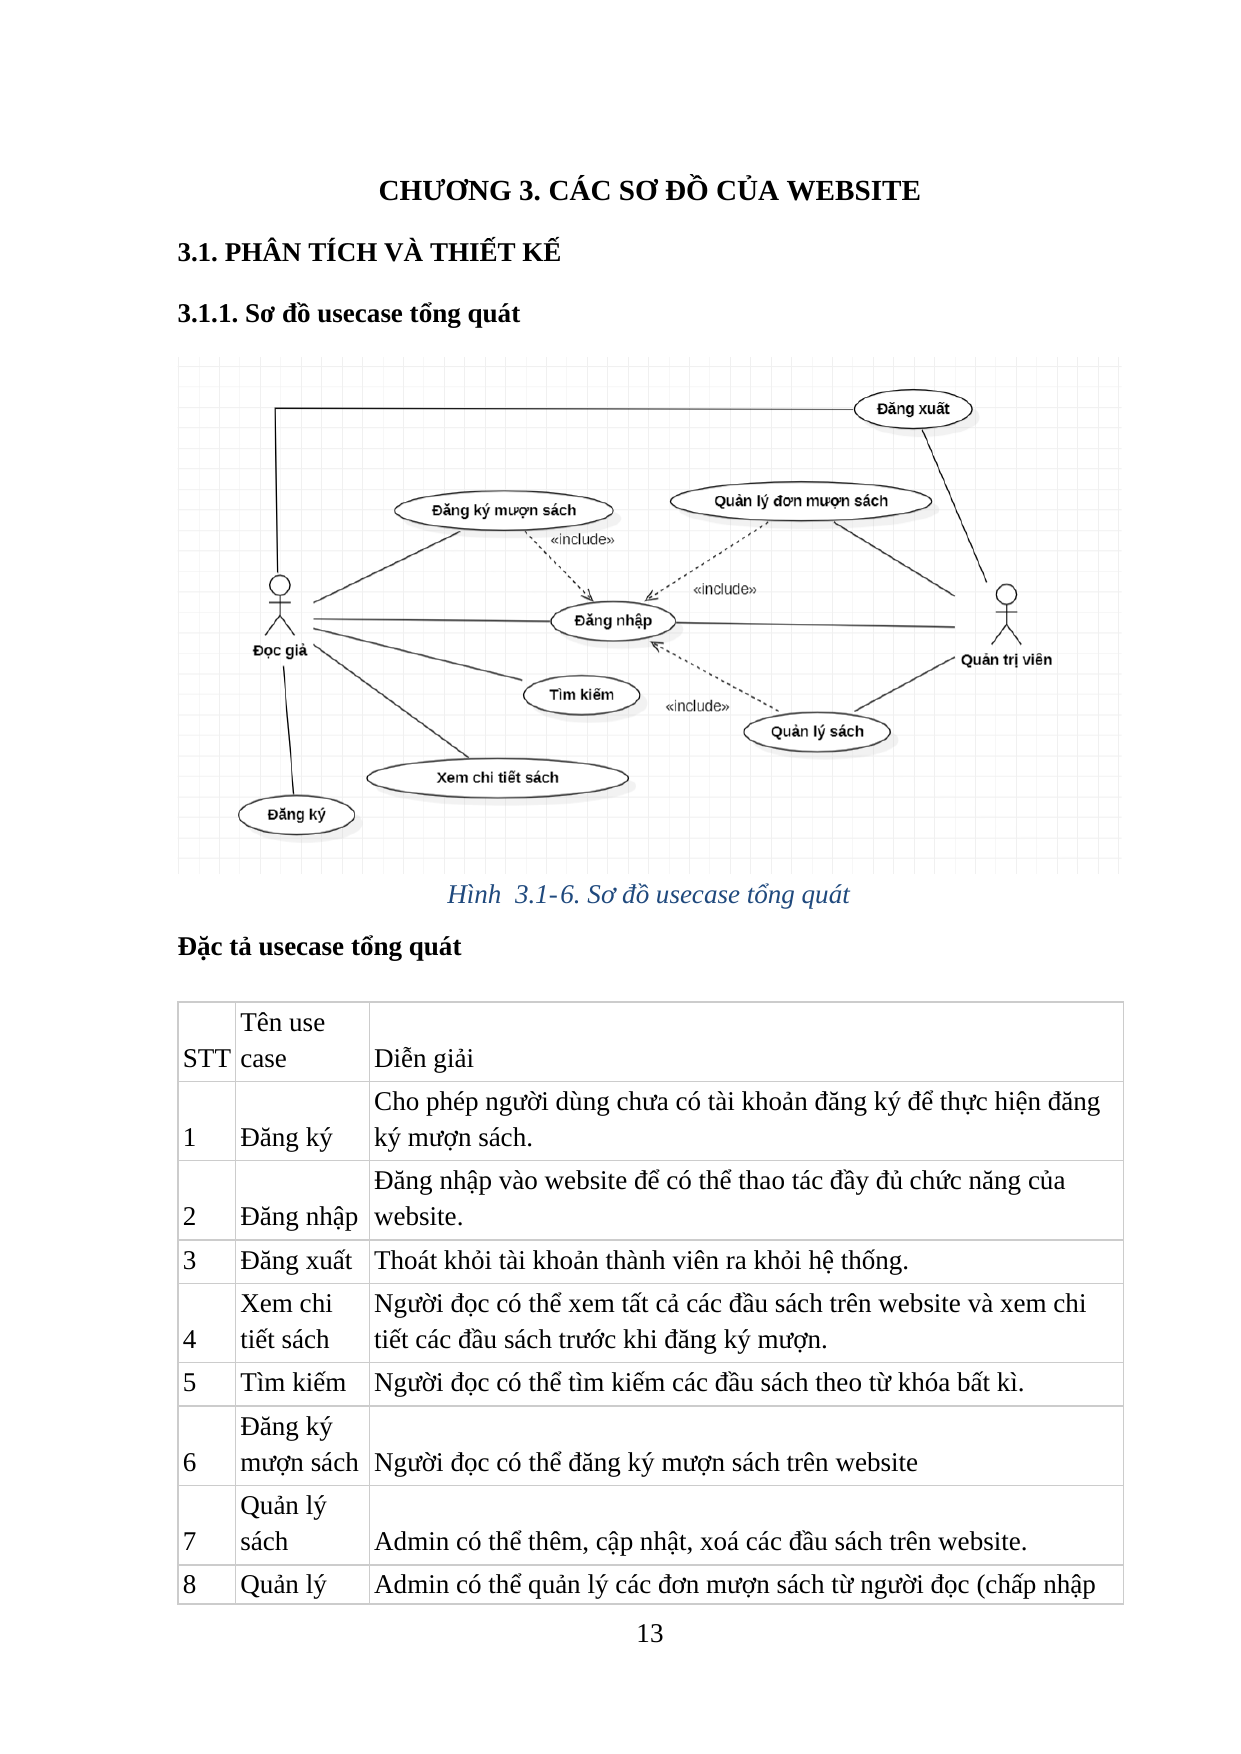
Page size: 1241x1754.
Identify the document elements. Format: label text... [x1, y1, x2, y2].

table_cell Đăng nhập vào website để có thể thao tác đầy đủ chức năng của website. [370, 1161, 1123, 1239]
table_cell Thoát khỏi tài khoản thành viên ra khỏi hệ thống. [370, 1241, 1123, 1283]
table_cell 3 [179, 1241, 235, 1283]
table_header STT [179, 1003, 235, 1081]
table_cell Đăng ký mượn sách [236, 1407, 369, 1485]
table_cell 5 [179, 1363, 235, 1405]
subtitle CÁC SƠ ĐỒ CỦA WEBSITE [177, 173, 1122, 206]
table_cell 7 [179, 1486, 235, 1564]
table_cell 8 [179, 1566, 235, 1603]
table_cell Xem chi tiết sách [236, 1284, 369, 1362]
picture [177, 357, 1122, 874]
table_cell Đăng ký [236, 1082, 369, 1160]
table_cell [370, 1566, 1123, 1603]
table_cell 1 [179, 1082, 235, 1160]
table_header Diễn giải [370, 1003, 1123, 1081]
table_cell Đăng nhập [236, 1161, 369, 1239]
table_cell 4 [179, 1284, 235, 1362]
table_cell Admin có thể thêm, cập nhật, xoá các đầu sách trên website. [370, 1486, 1123, 1564]
table_cell Người đọc có thể đăng ký mượn sách trên website [370, 1407, 1123, 1485]
table_cell Người đọc có thể xem tất cả các đầu sách trên website và xem chi tiết các đầu sách trước khi đăng ký mượn. [370, 1284, 1123, 1362]
table_cell Đăng xuất [236, 1241, 369, 1283]
table_cell Cho phép người dùng chưa có tài khoản đăng ký để thực hiện đăng ký mượn sách. [370, 1082, 1123, 1160]
table_cell Tìm kiếm [236, 1363, 369, 1405]
table_cell 6 [179, 1407, 235, 1485]
table_header Tên use case [236, 1003, 369, 1081]
table_cell 2 [179, 1161, 235, 1239]
subtitle Phân tích và thiết kế [177, 236, 1122, 267]
table_cell Quản lý sách [236, 1486, 369, 1564]
table_cell Người đọc có thể tìm kiếm các đầu sách theo từ khóa bất kì. [370, 1363, 1123, 1405]
subtitle Sơ đồ usecase tổng quát [177, 297, 1122, 328]
text Đặc tả usecase tổng quát [177, 930, 1122, 961]
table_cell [236, 1566, 369, 1603]
